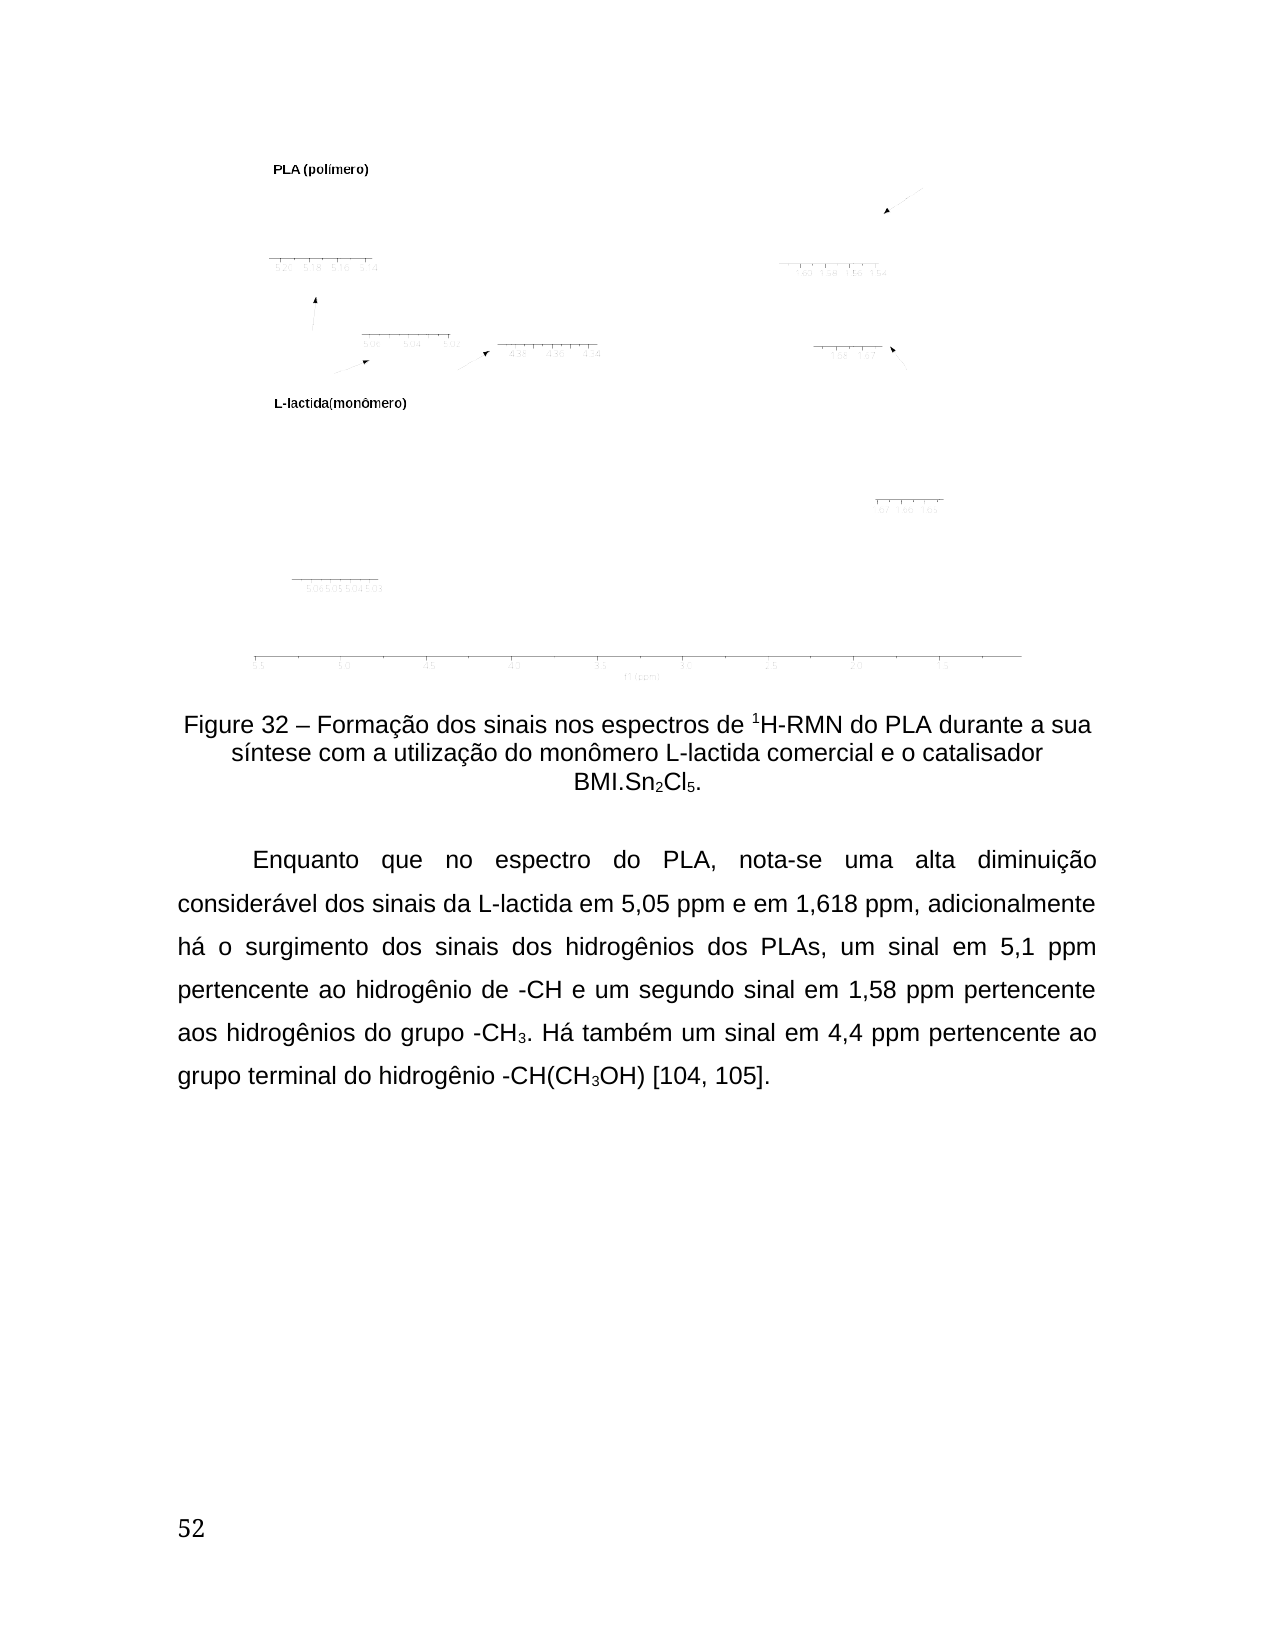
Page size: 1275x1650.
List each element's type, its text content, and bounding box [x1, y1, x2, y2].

text Enquanto que no espectro do PLA, nota-se uma alta diminuição considerável dos sinais da L-lactida em 5,05 ppm e em 1,618 ppm, adicionalmente há o surgimento dos sinais dos hidrogênios dos PLAs, um sinal em 5,1 ppm pertencente ao hidrogênio de -CH e um segundo sinal em 1,58 ppm pertencente aos hidrogênios do grupo -CH3. Há também um sinal em 4,4 ppm pertencente ao grupo terminal do hidrogênio -CH(CH3OH) [104, 105]. [177, 846, 1098, 1090]
text Figure 32 – Formação dos sinais nos espectros de 1H-RMN do PLA durante a sua síntese com a utilização do monômero L-lactida comercial e o catalisador BMI.Sn2Cl5. [177, 710, 1098, 796]
